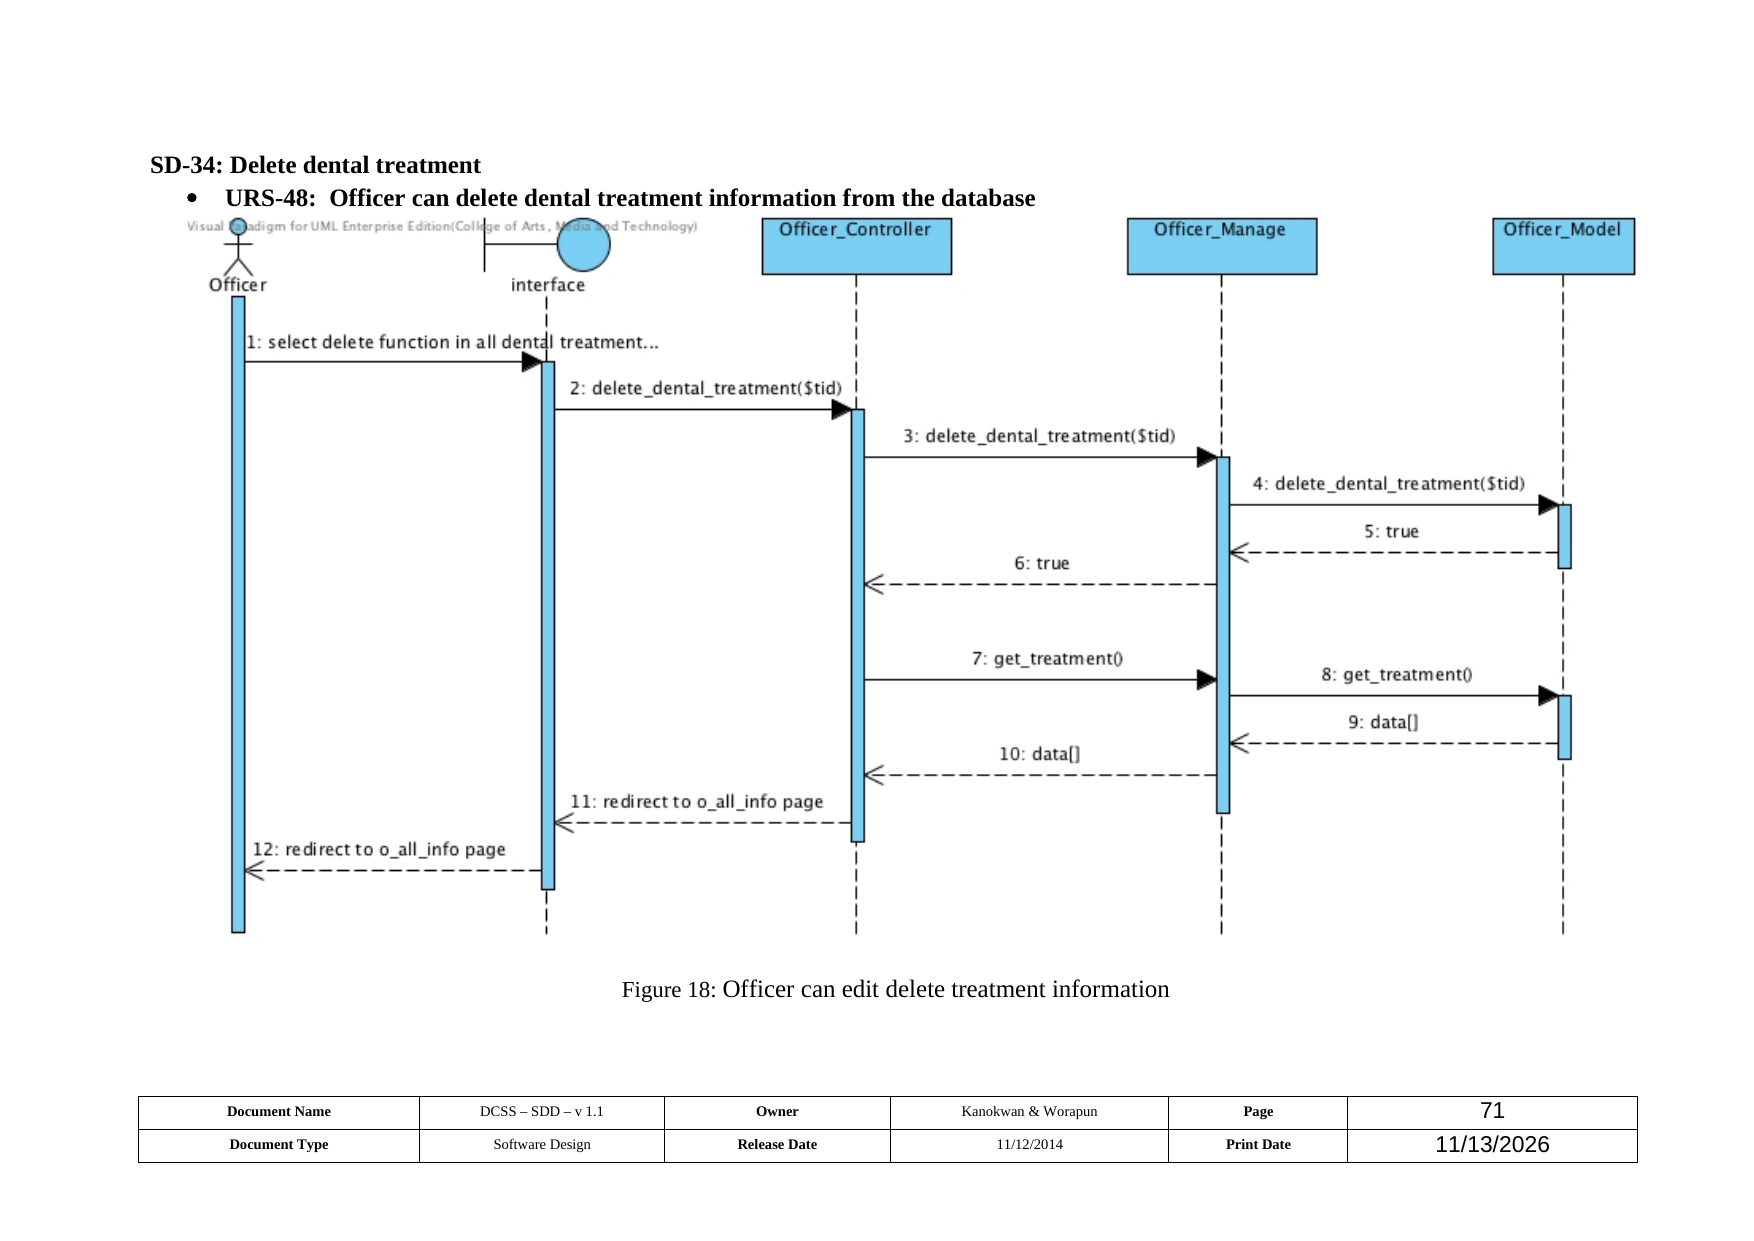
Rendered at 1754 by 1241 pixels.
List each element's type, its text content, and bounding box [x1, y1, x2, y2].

picture [187, 216, 1642, 940]
list URS-48: Officer can delete dental treatment information from the database [187, 183, 1604, 212]
list Figure 18: Officer can edit delete treatment information [187, 974, 1604, 1003]
text SD-34: Delete dental treatment [150, 150, 1604, 179]
